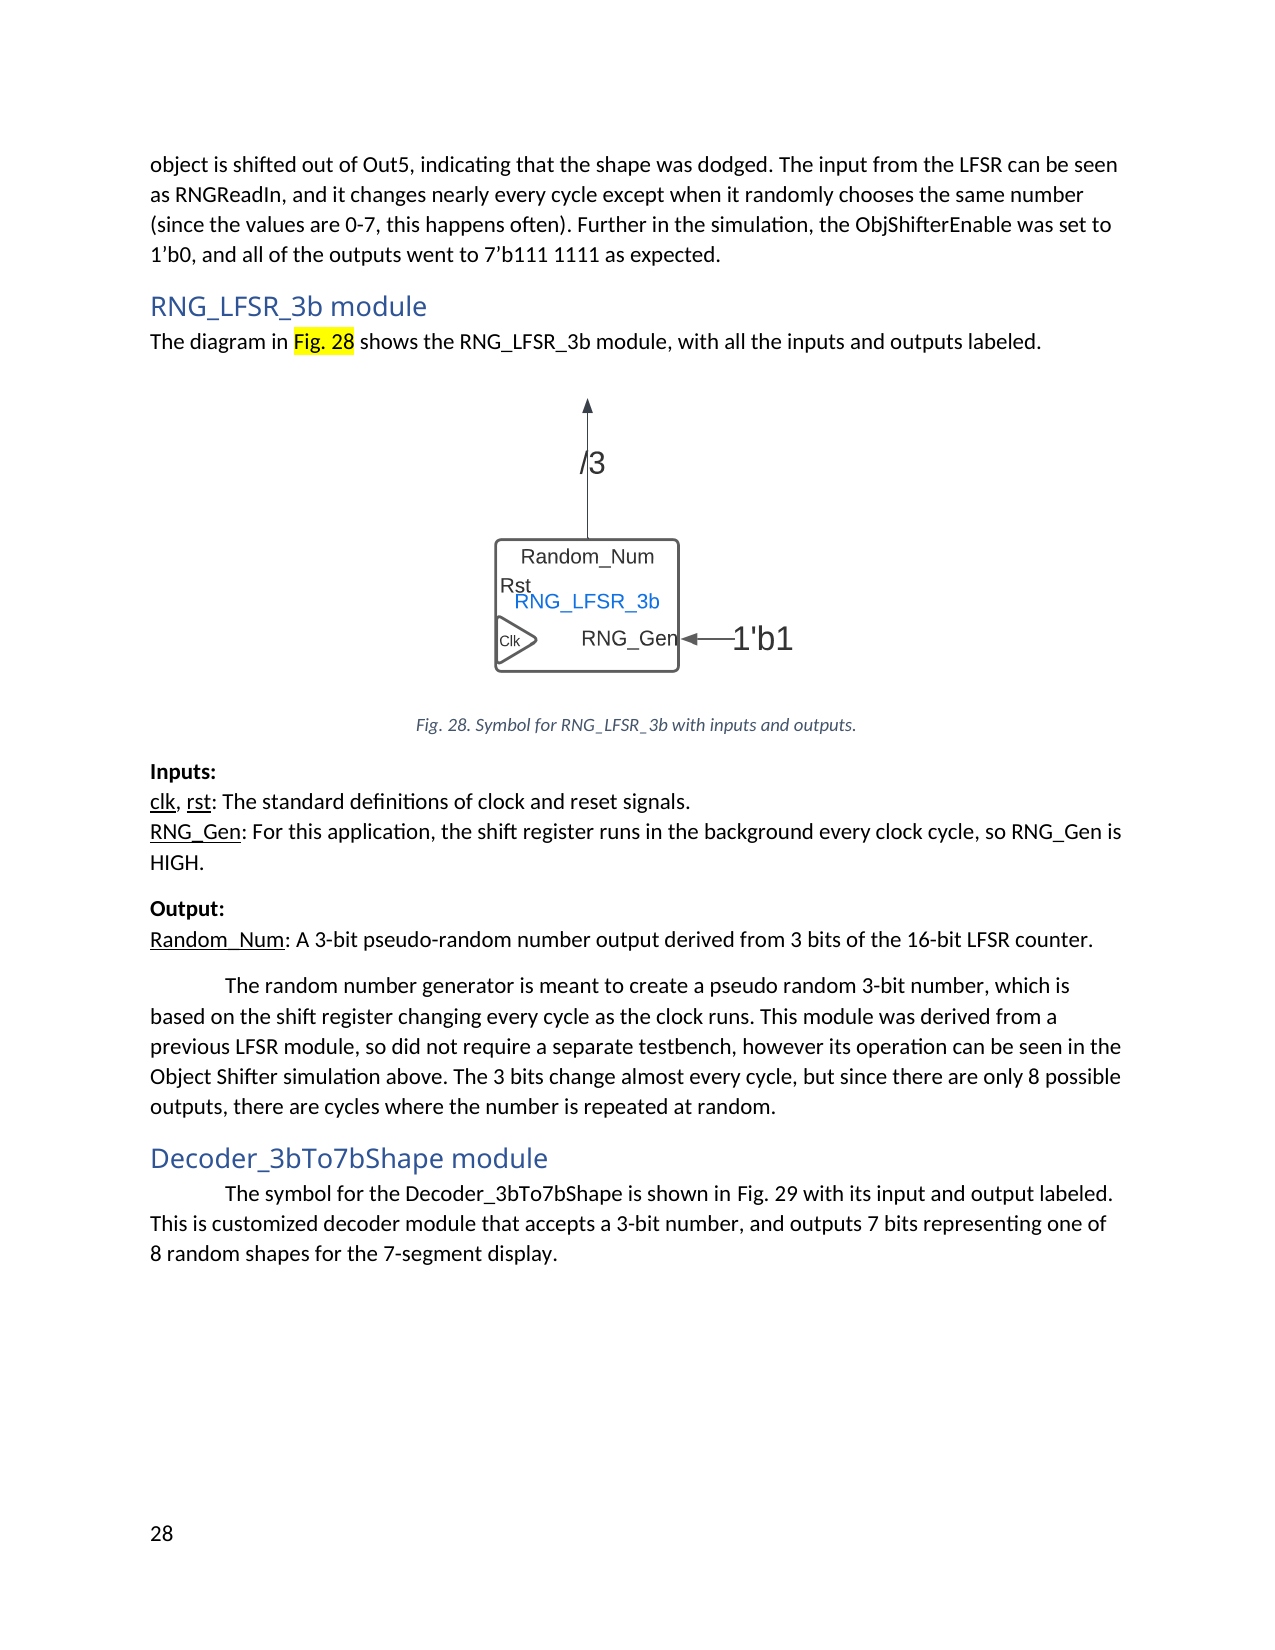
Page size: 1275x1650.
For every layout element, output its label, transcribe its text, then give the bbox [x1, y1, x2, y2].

text Fig. 28. Symbol for RNG_LFSR_3b with inputs and outputs. [150, 713, 1125, 736]
subtitle RNG_LFSR_3b module [150, 287, 1125, 324]
text The diagram in Fig. 28 shows the RNG_LFSR_3b module, with all the inputs and outputs labeled. [354, 327, 1125, 355]
text Inputs: clk, rst: The standard definitions of clock and reset signals. RNG_Gen: For this application, the shift register runs in the background every clock cycle, so RNG_Gen is HIGH. [150, 757, 1125, 876]
text The symbol for the Decoder_3bTo7bShape is shown in Fig. 29 with its input and output labeled. This is customized decoder module that accepts a 3-bit number, and outputs 7 bits representing one of 8 random shapes for the 7-segment display. [150, 1179, 1125, 1268]
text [150, 150, 1125, 269]
picture [453, 374, 822, 695]
text Output: Random_Num: A 3-bit pseudo-random number output derived from 3 bits of the 16-bit LFSR counter. [150, 894, 1125, 953]
subtitle Decoder_3bTo7bShape module [150, 1139, 1125, 1176]
text The random number generator is meant to create a pseudo random 3-bit number, which is based on the shift register changing every cycle as the clock runs. This module was derived from a previous LFSR module, so did not require a separate testbench, however its operation can be seen in the Object Shifter simulation above. The 3 bits change almost every cycle, but since there are only 8 possible outputs, there are cycles where the number is repeated at random. [150, 972, 1125, 1121]
